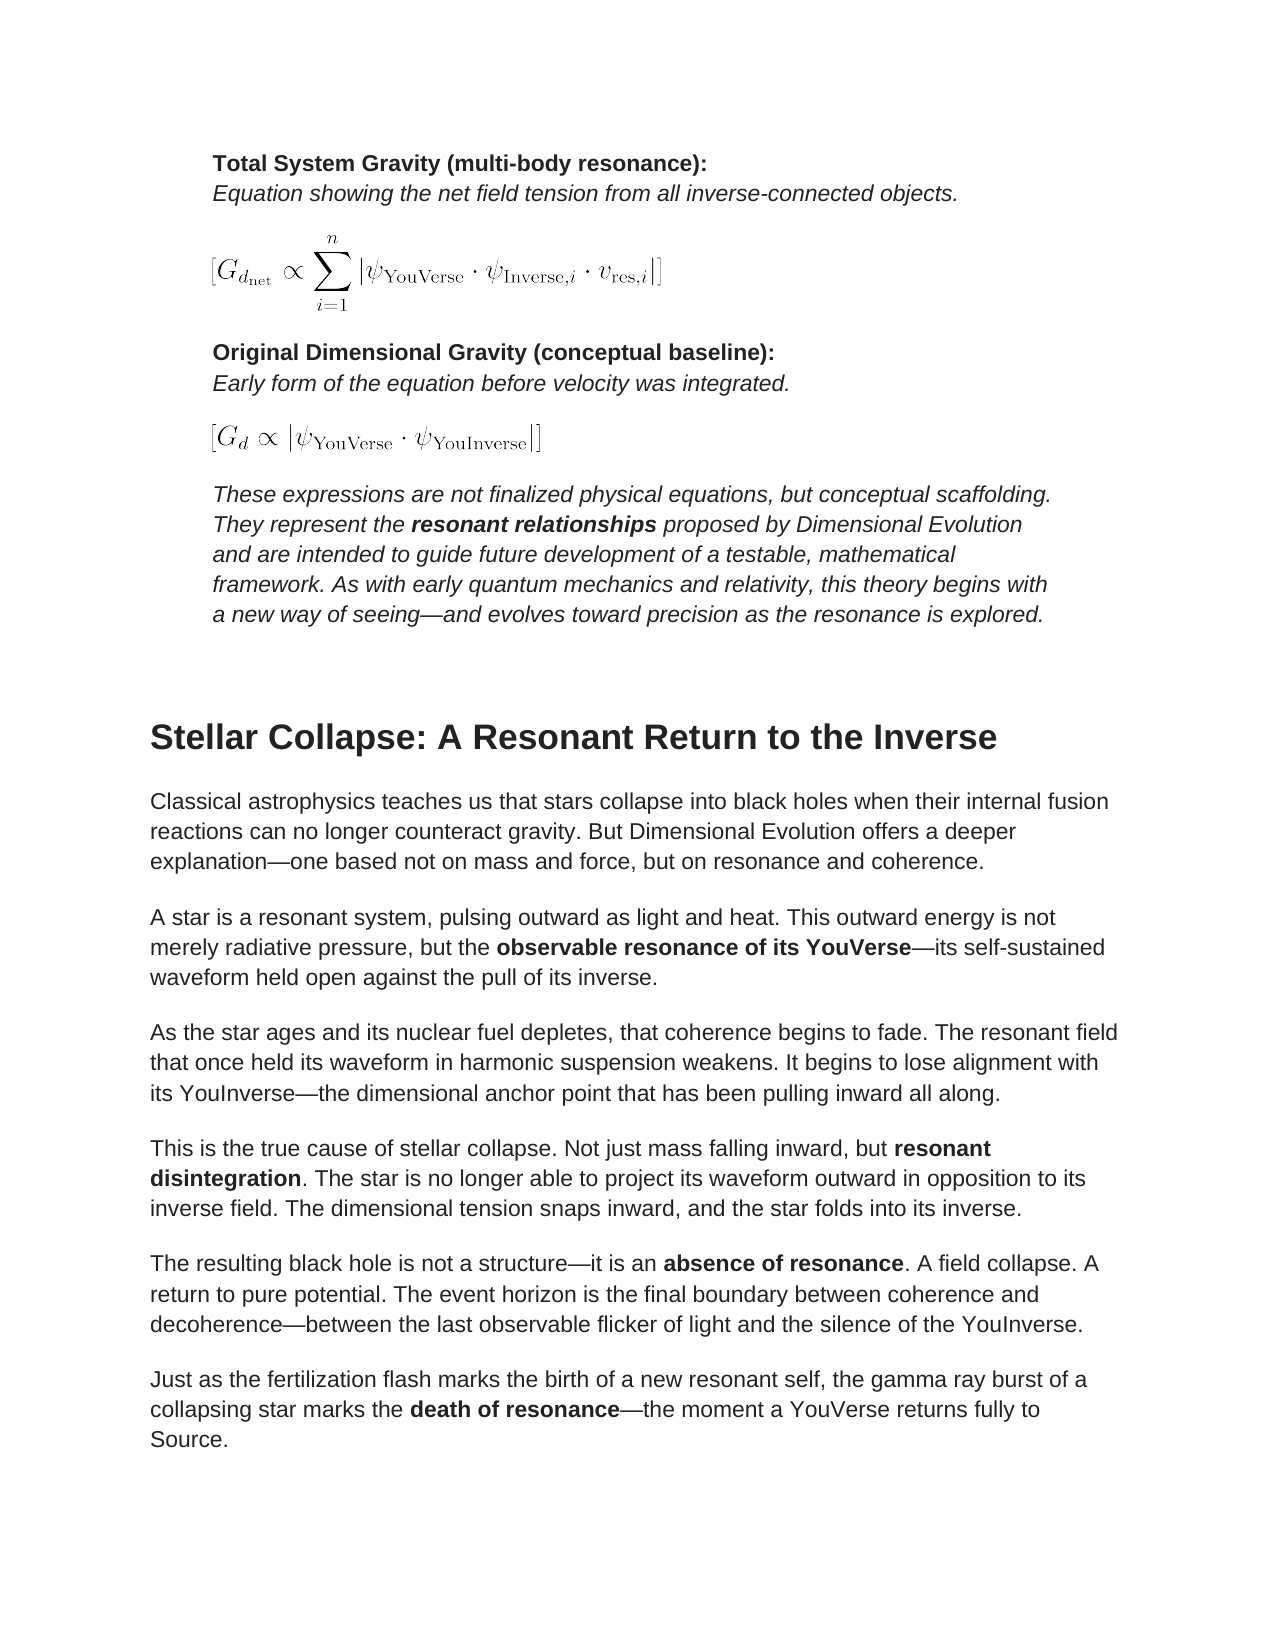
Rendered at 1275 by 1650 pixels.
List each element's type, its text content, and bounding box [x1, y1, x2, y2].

picture [212, 235, 661, 311]
picture [212, 424, 540, 452]
text As the star ages and its nuclear fuel depletes, that coherence begins to fade. The resonant field that once held its waveform in harmonic suspension weakens. It begins to lose alignment with its YouInverse—the dimensional anchor point that has been pulling inward all along. [150, 1019, 1125, 1106]
text Classical astrophysics teaches us that stars collapse into black holes when their internal fusion reactions can no longer counteract gravity. But Dimensional Evolution offers a deeper explanation—one based not on mass and force, but on resonance and coherence. [150, 788, 1125, 874]
subtitle Stellar Collapse: A Resonant Return to the Inverse [150, 716, 1125, 757]
text A star is a resonant system, pulsing outward as light and heat. This outward energy is not merely radiative pressure, but the observable resonance of its YouVerse—its self-sustained waveform held open against the pull of its inverse. [150, 903, 1125, 990]
text Just as the fertilization flash marks the birth of a new resonant self, the gamma ray burst of a collapsing star marks the death of resonance—the moment a YouVerse returns fully to Source. [150, 1366, 1125, 1453]
text The resulting black hole is not a structure—it is an absence of resonance. A field collapse. A return to pure potential. The event horizon is the final boundary between coherence and decoherence—between the last observable flicker of light and the silence of the YouInverse. [150, 1250, 1125, 1337]
text Original Dimensional Gravity (conceptual baseline): Early form of the equation before velocity was integrated. [212, 339, 1062, 396]
text These expressions are not finalized physical equations, but conceptual scaffolding. They represent the resonant relationships proposed by Dimensional Evolution and are intended to guide future development of a testable, mathematical framework. As with early quantum mechanics and relativity, this theory begins with a new way of seeing—and evolves toward precision as the resonance is explored. [212, 481, 1062, 628]
text This is the true cause of stellar collapse. Not just mass falling inward, but resonant disintegration. The star is no longer able to project its waveform outward in opposition to its inverse field. The dimensional tension snaps inward, and the star folds into its inverse. [150, 1135, 1125, 1221]
text Total System Gravity (multi-body resonance): Equation showing the net field tension from all inverse-connected objects. [212, 150, 1062, 207]
